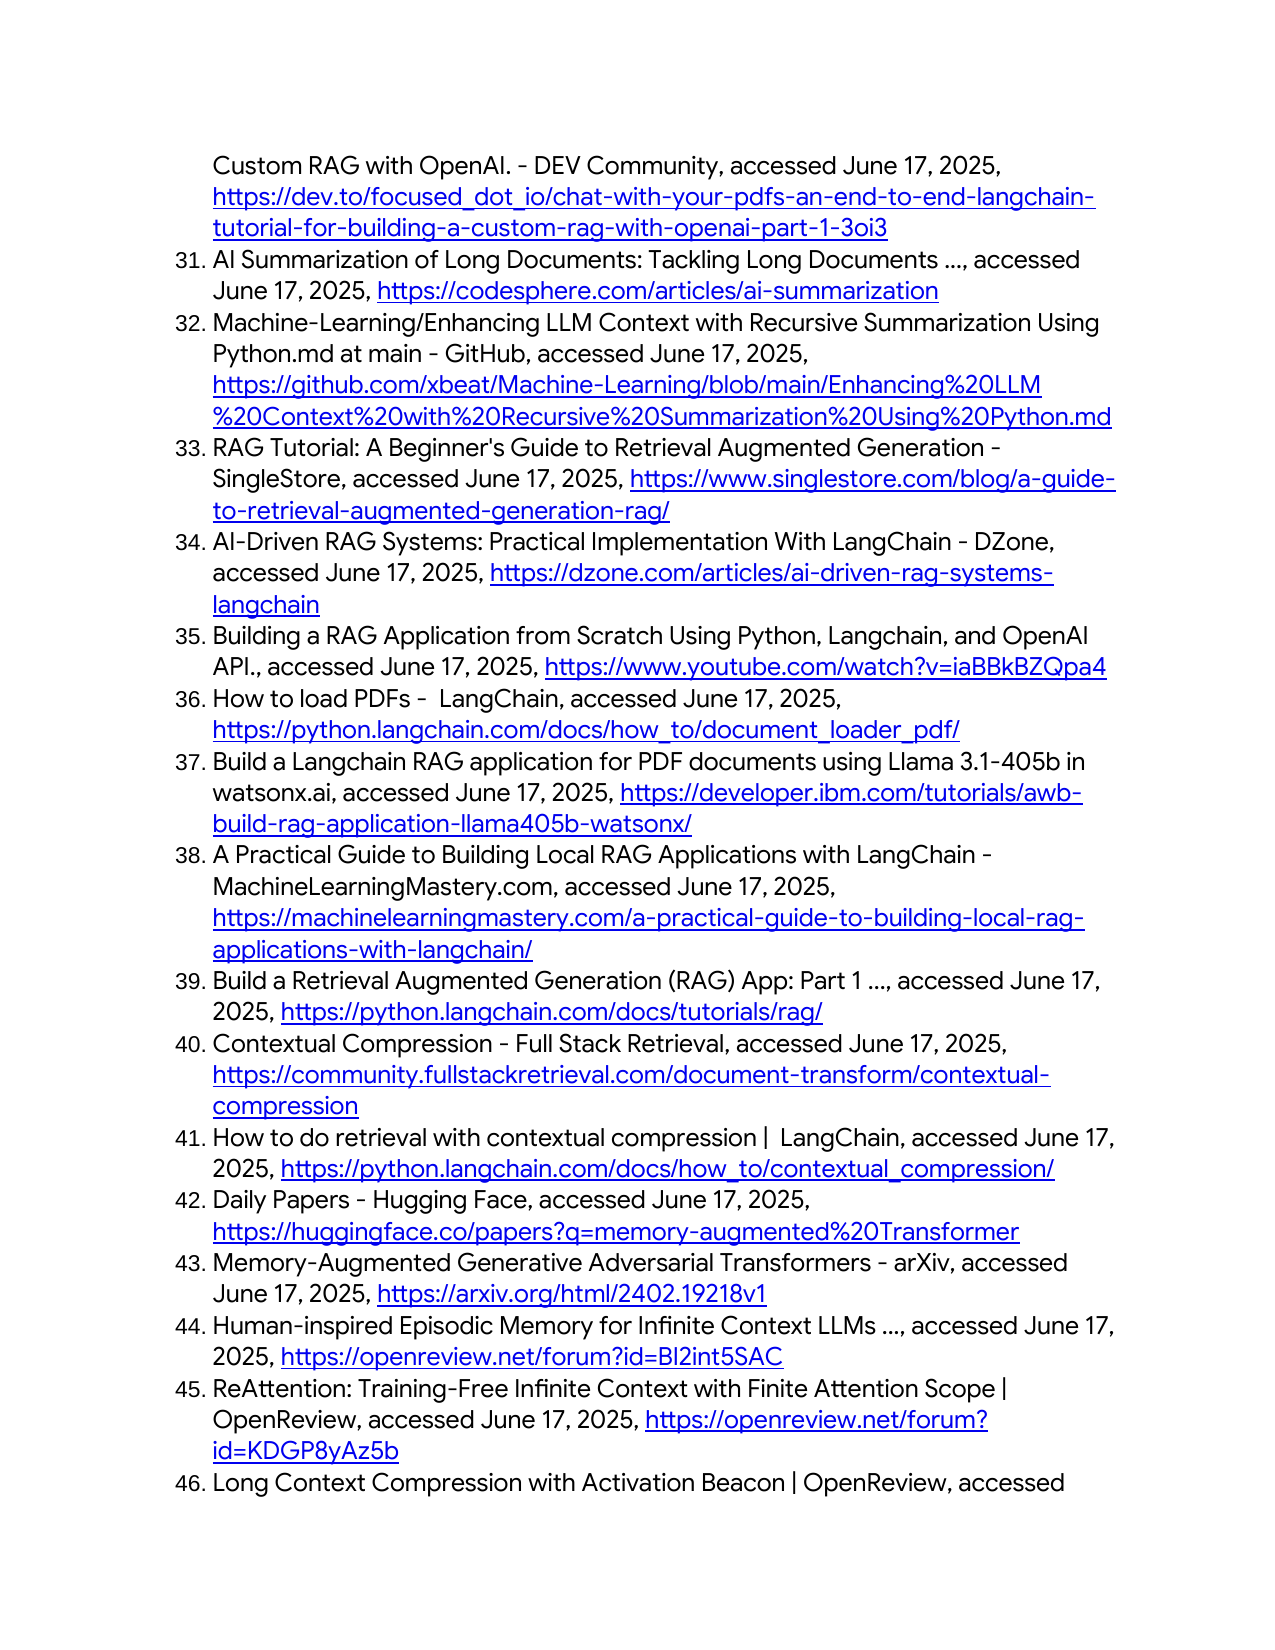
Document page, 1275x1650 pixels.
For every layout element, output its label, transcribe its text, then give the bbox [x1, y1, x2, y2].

list ReAttention: Training-Free Infinite Context with Finite Attention Scope | OpenReview, accessed June 17, 2025, https://openreview.net/forum?id=KDGP8yAz5b [175, 1373, 1125, 1467]
list Daily Papers - Hugging Face, accessed June 17, 2025, https://huggingface.co/papers?q=memory-augmented%20Transformer [175, 1185, 1125, 1247]
list AI-Driven RAG Systems: Practical Implementation With LangChain - DZone, accessed June 17, 2025, https://dzone.com/articles/ai-driven-rag-systems-langchain [175, 526, 1125, 620]
list Build a Retrieval Augmented Generation (RAG) App: Part 1 ..., accessed June 17, 2025, https://python.langchain.com/docs/tutorials/rag/ [175, 965, 1125, 1028]
list Human-inspired Episodic Memory for Infinite Context LLMs ..., accessed June 17, 2025, https://openreview.net/forum?id=BI2int5SAC [175, 1310, 1125, 1373]
list A Practical Guide to Building Local RAG Applications with LangChain - MachineLearningMastery.com, accessed June 17, 2025, https://machinelearningmastery.com/a-practical-guide-to-building-local-rag-applications-with-langchain/ [175, 840, 1125, 965]
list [175, 1467, 1125, 1498]
list Machine-Learning/Enhancing LLM Context with Recursive Summarization Using Python.md at main - GitHub, accessed June 17, 2025, https://github.com/xbeat/Machine-Learning/blob/main/Enhancing%20LLM%20Context%20with%20Recursive%20Summarization%20Using%20Python.md [175, 307, 1125, 432]
list How to do retrieval with contextual compression | 🦜️ LangChain, accessed June 17, 2025, https://python.langchain.com/docs/how_to/contextual_compression/ [175, 1122, 1125, 1185]
list Build a Langchain RAG application for PDF documents using Llama 3.1-405b in watsonx.ai, accessed June 17, 2025, https://developer.ibm.com/tutorials/awb-build-rag-application-llama405b-watsonx/ [175, 746, 1125, 840]
list How to load PDFs - ️ LangChain, accessed June 17, 2025, https://python.langchain.com/docs/how_to/document_loader_pdf/ [175, 683, 1125, 746]
list Building a RAG Application from Scratch Using Python, Langchain, and OpenAI API., accessed June 17, 2025, https://www.youtube.com/watch?v=iaBBkBZQpa4 [175, 620, 1125, 683]
list Contextual Compression - Full Stack Retrieval, accessed June 17, 2025, https://community.fullstackretrieval.com/document-transform/contextual-compression [175, 1028, 1125, 1122]
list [175, 150, 1125, 244]
list AI Summarization of Long Documents: Tackling Long Documents ..., accessed June 17, 2025, https://codesphere.com/articles/ai-summarization [175, 244, 1125, 307]
list RAG Tutorial: A Beginner's Guide to Retrieval Augmented Generation - SingleStore, accessed June 17, 2025, https://www.singlestore.com/blog/a-guide-to-retrieval-augmented-generation-rag/ [175, 432, 1125, 526]
list Memory-Augmented Generative Adversarial Transformers - arXiv, accessed June 17, 2025, https://arxiv.org/html/2402.19218v1 [175, 1247, 1125, 1310]
